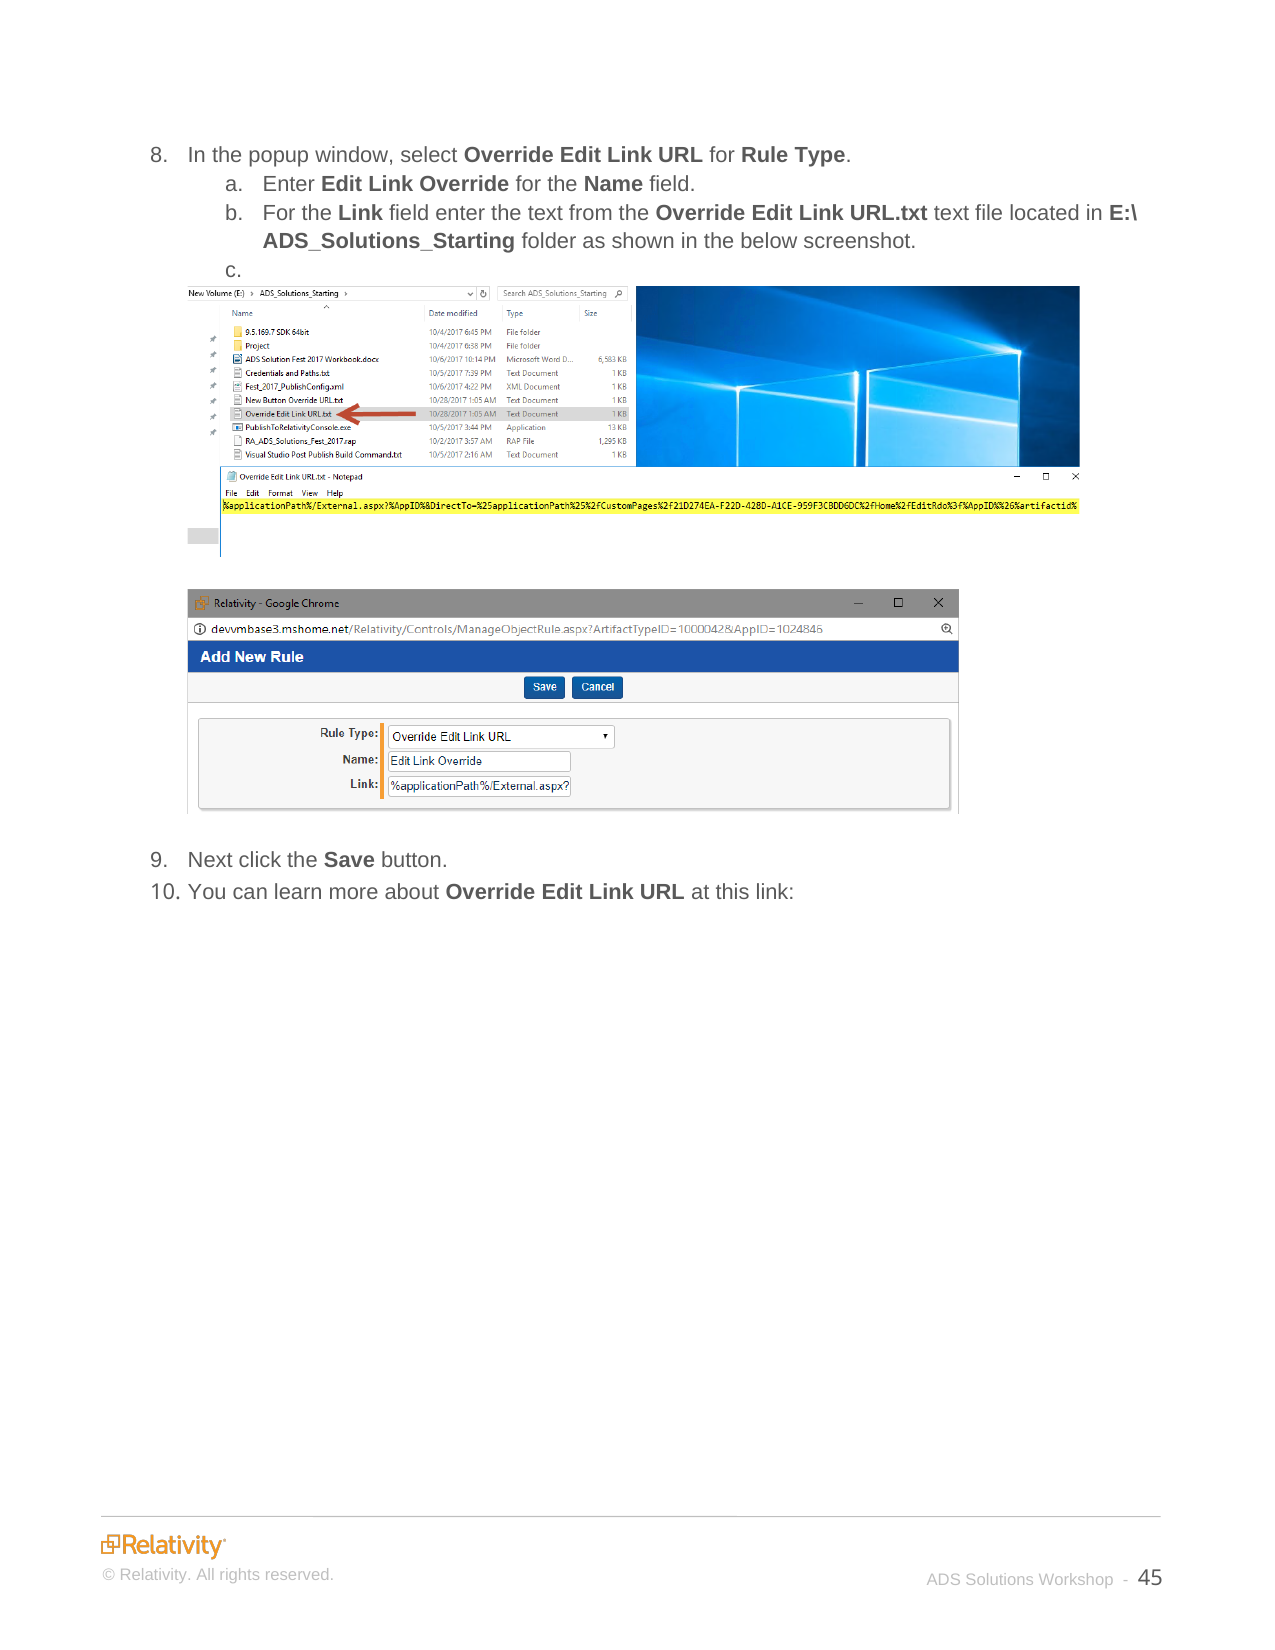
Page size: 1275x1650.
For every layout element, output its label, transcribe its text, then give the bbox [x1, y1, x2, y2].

list Enter Edit Link Override for the Name field. [225, 170, 1162, 196]
picture [187, 286, 1080, 557]
list Next click the Save button. [150, 847, 1162, 872]
picture [100, 1534, 227, 1560]
picture [187, 589, 959, 814]
list You can learn more about Override Edit Link URL at this link: https://platform.relativity.com/9.5/Content/Managing_Relativity_dynamic_objects/RDO_9.5/Editing_Relativity_Objects.htm?Highlight=edit%20link%20override#Override_Edit_Link_URL [150, 876, 1162, 906]
list For the Link field enter the text from the Override Edit Link URL.txt text file located in E:\ADS_Solutions_Starting folder as shown in the below screenshot. [225, 199, 1162, 253]
list In the popup window, select Override Edit Link URL for Rule Type. [150, 141, 1162, 167]
